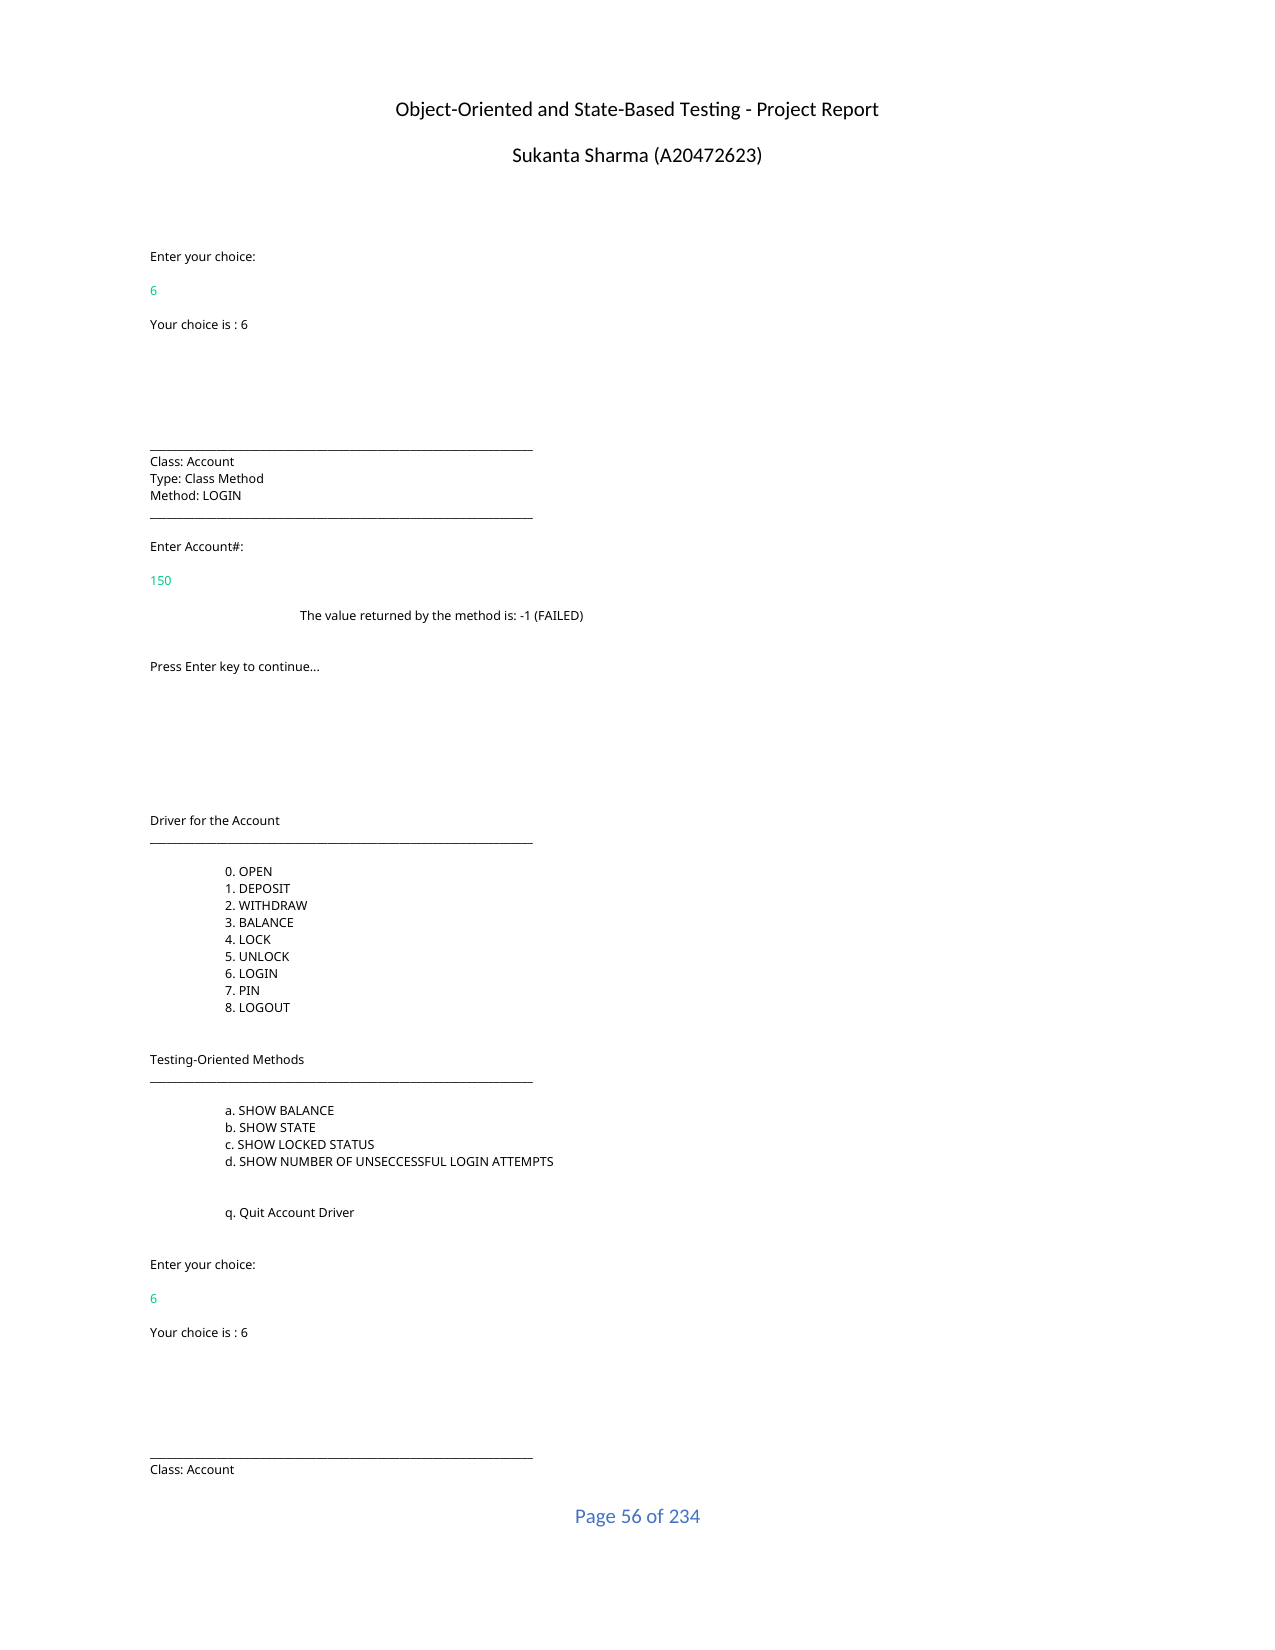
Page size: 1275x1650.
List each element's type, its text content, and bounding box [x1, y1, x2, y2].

text Enter Account#: [150, 538, 1125, 555]
text b. SHOW STATE [150, 1119, 1125, 1136]
text 8. LOGOUT [150, 999, 1125, 1017]
text Testing-Oriented Methods [150, 1051, 1125, 1068]
text _____________________________________________________________________ [150, 829, 1125, 846]
text 5. UNLOCK [150, 948, 1125, 965]
text 7. PIN [150, 982, 1125, 999]
text 6. LOGIN [150, 965, 1125, 982]
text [150, 436, 1125, 453]
text Press Enter key to continue... [150, 658, 1125, 675]
text Your choice is : 6 [150, 316, 1125, 333]
text _____________________________________________________________________ [150, 1068, 1125, 1085]
text Class: Account [150, 1461, 1125, 1478]
text Enter your choice: [150, 248, 1125, 265]
text 3. BALANCE [150, 914, 1125, 931]
text 150 [150, 572, 1125, 589]
text q. Quit Account Driver [150, 1204, 1125, 1222]
text _____________________________________________________________________ [150, 504, 1125, 521]
text Your choice is : 6 [150, 1324, 1125, 1341]
text 0. OPEN [150, 863, 1125, 880]
text Enter your choice: [150, 1256, 1125, 1273]
text Method: LOGIN [150, 487, 1125, 504]
text The value returned by the method is: -1 (FAILED) [150, 607, 1125, 624]
text 2. WITHDRAW [150, 897, 1125, 914]
text Driver for the Account [150, 812, 1125, 829]
text 1. DEPOSIT [150, 880, 1125, 897]
text 6 [150, 282, 1125, 299]
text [150, 1444, 1125, 1461]
text 6 [150, 1290, 1125, 1307]
text 4. LOCK [150, 931, 1125, 948]
text c. SHOW LOCKED STATUS [150, 1136, 1125, 1153]
text a. SHOW BALANCE [150, 1102, 1125, 1119]
text Class: Account [150, 453, 1125, 470]
text d. SHOW NUMBER OF UNSECCESSFUL LOGIN ATTEMPTS [150, 1153, 1125, 1170]
text Type: Class Method [150, 470, 1125, 487]
